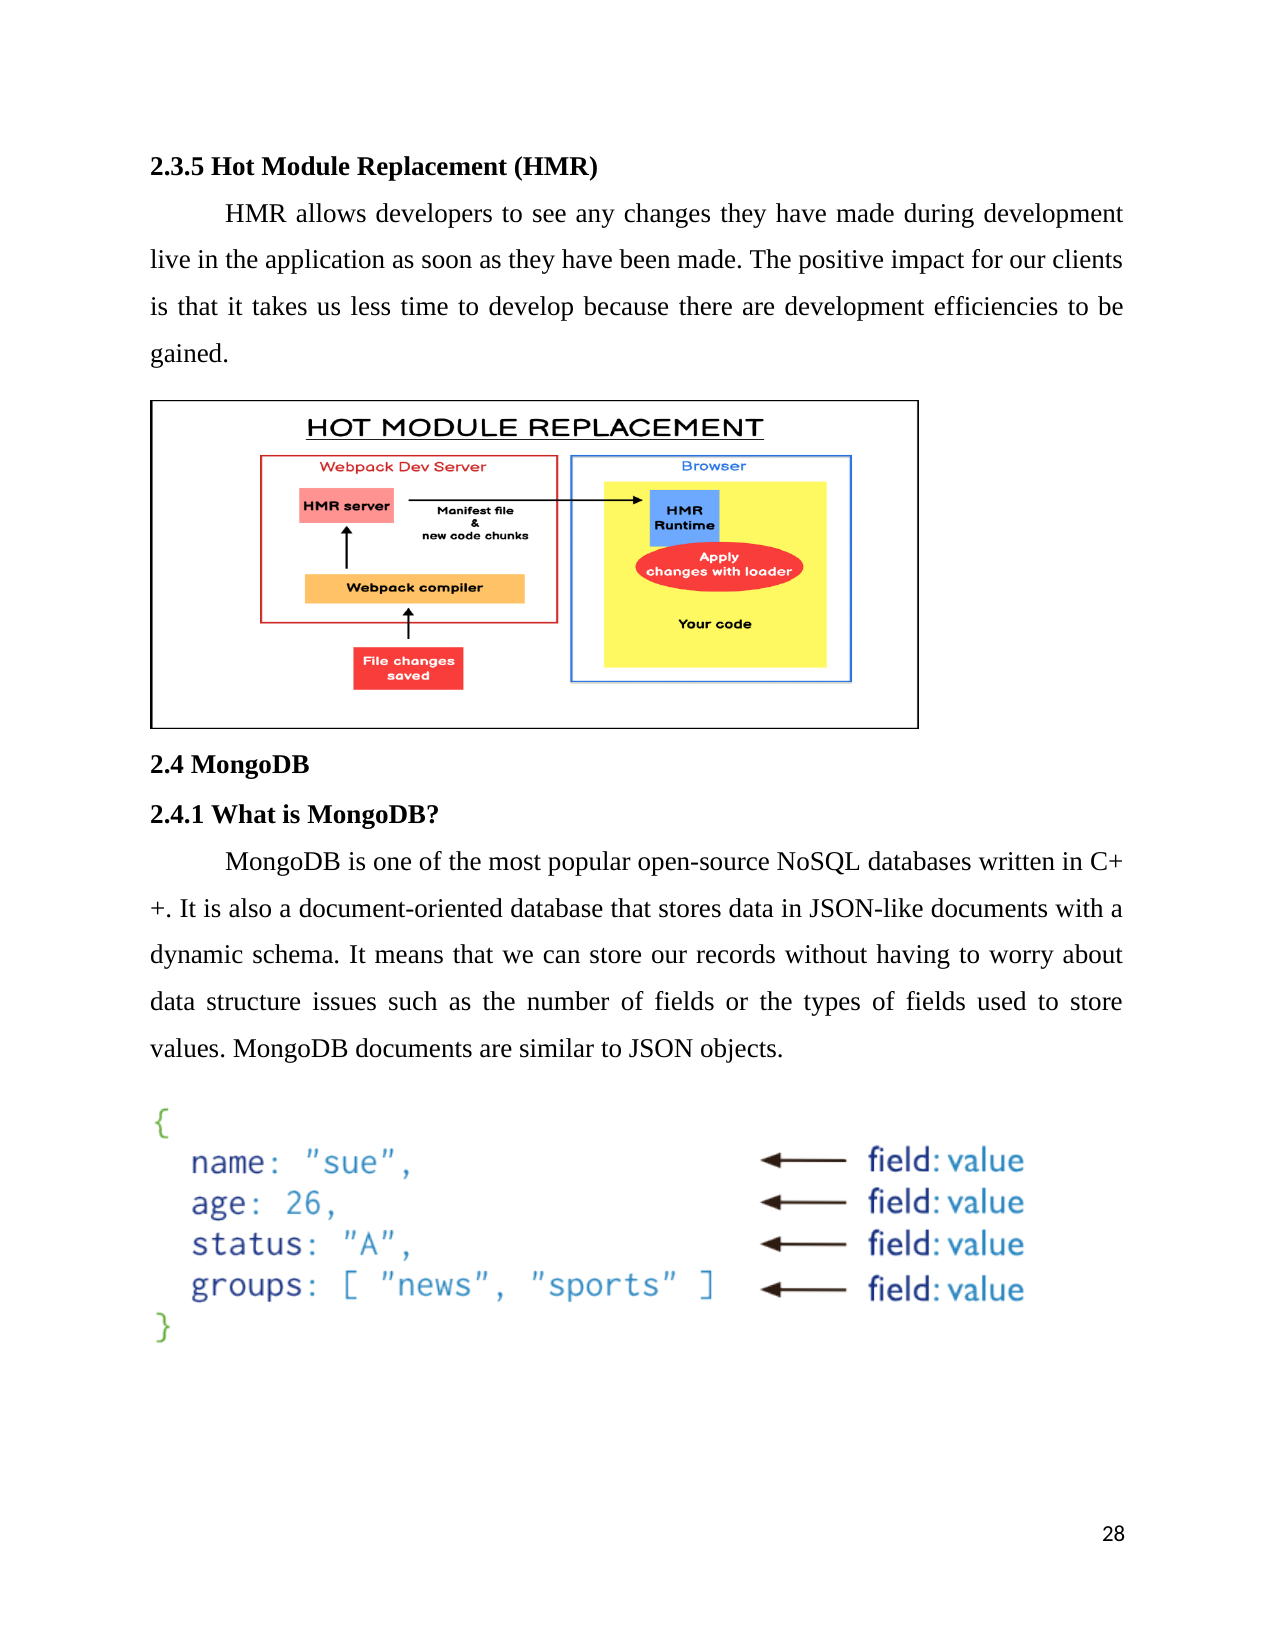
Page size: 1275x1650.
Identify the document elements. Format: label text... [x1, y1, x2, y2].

subtitle 2.4.1 What is MongoDB? [150, 798, 1125, 830]
picture [150, 400, 919, 729]
subtitle 2.3.5 Hot Module Replacement (HMR) [150, 150, 1125, 181]
text MongoDB is one of the most popular open-source NoSQL databases written in C++. It is also a document-oriented database that stores data in JSON-like documents with a dynamic schema. It means that we can store our records without having to worry about data structure issues such as the number of fields or the types of fields used to store values. MongoDB documents are similar to JSON objects. [150, 845, 1125, 1063]
text HMR allows developers to see any changes they have made during development live in the application as soon as they have been made. The positive impact for our clients is that it takes us less time to develop because there are development efficiencies to be gained. [150, 197, 1125, 368]
picture [150, 1095, 1042, 1362]
subtitle 2.4 MongoDB [150, 748, 1125, 779]
